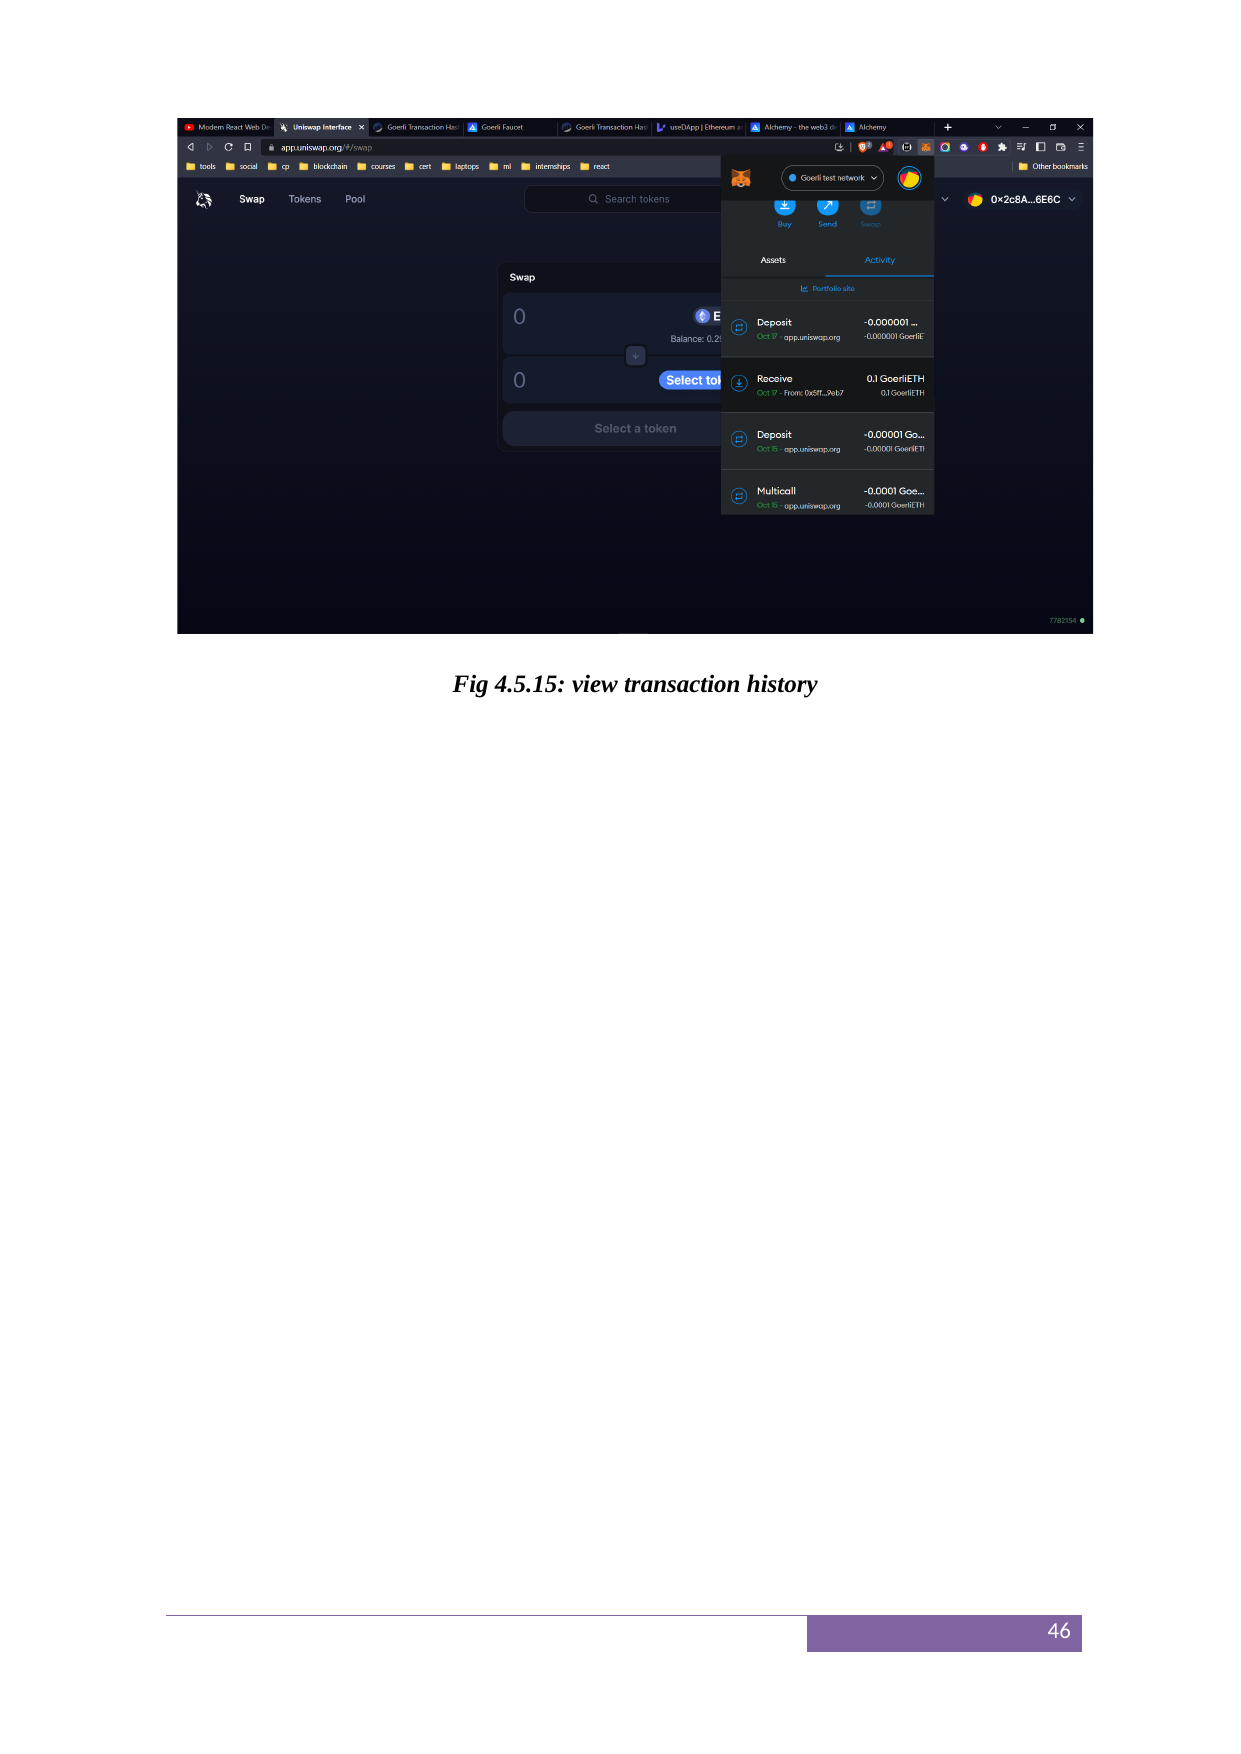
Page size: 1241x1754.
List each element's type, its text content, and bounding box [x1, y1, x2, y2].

text Fig 4.5.15: view transaction history [177, 669, 1093, 697]
picture [177, 118, 1094, 634]
